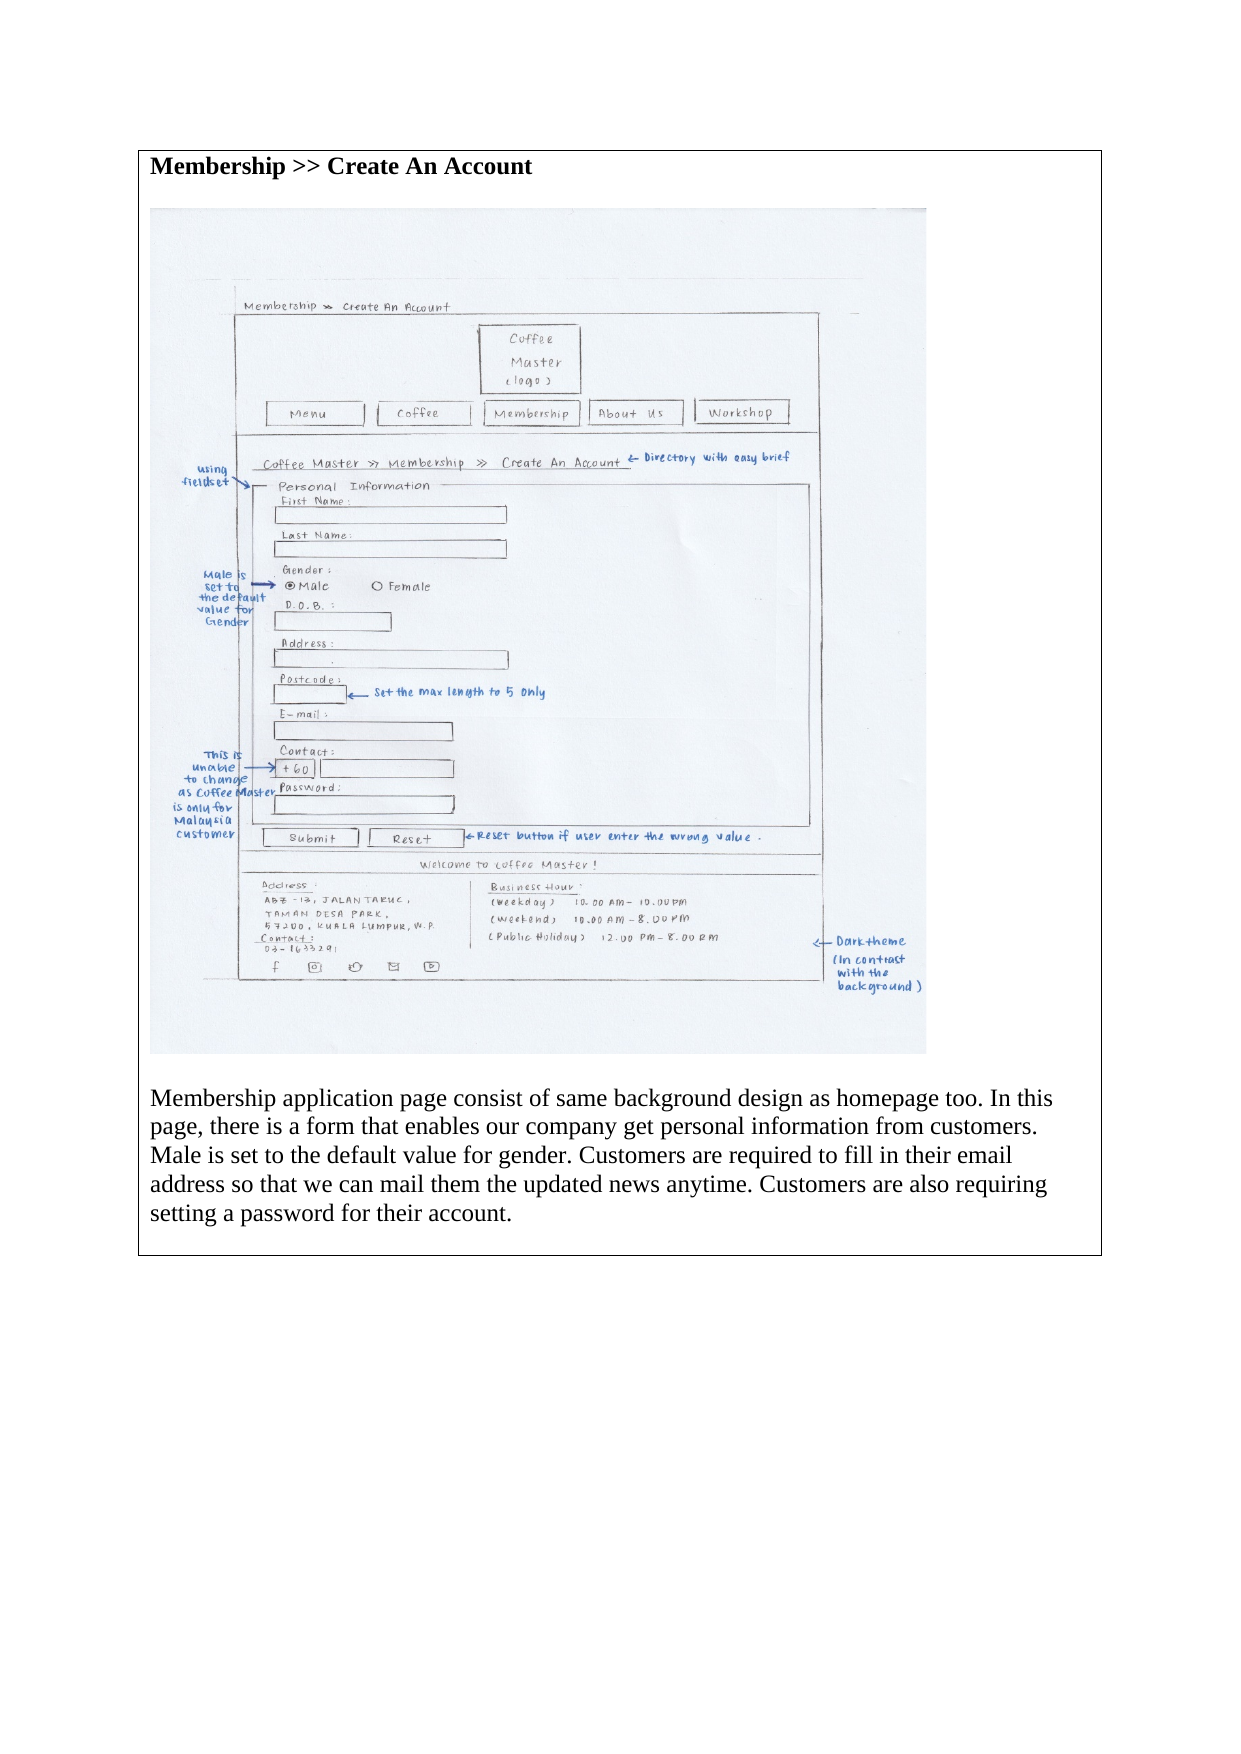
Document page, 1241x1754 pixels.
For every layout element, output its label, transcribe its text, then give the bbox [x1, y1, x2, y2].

table_header Membership >> Create An Account Membership application page consist of same background design as homepage too. In this page, there is a form that enables our company get personal information from customers. Male is set to the default value for gender. Customers are required to fill in their email address so that we can mail them the updated news anytime. Customers are also requiring setting a password for their account. [139, 151, 1101, 1255]
picture [150, 208, 927, 1054]
